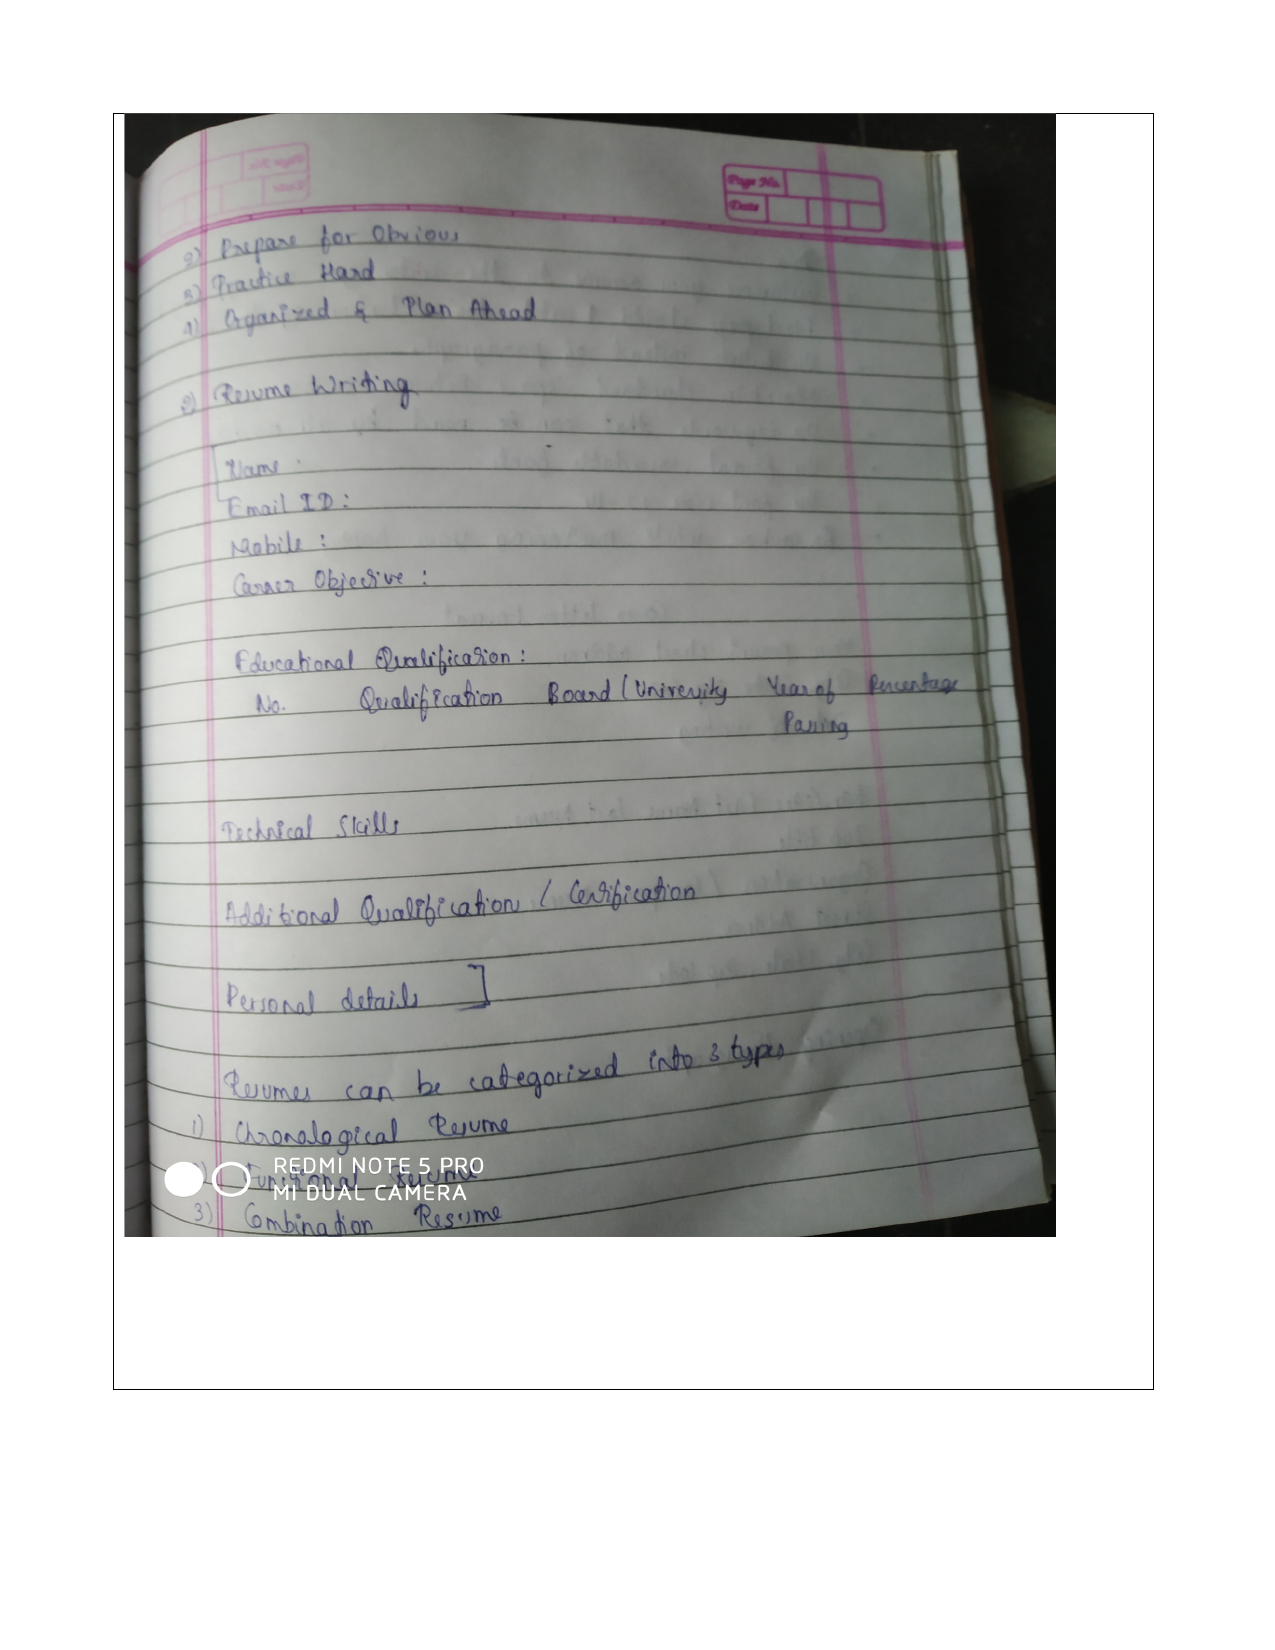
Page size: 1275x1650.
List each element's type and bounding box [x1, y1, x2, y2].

picture [125, 114, 1055, 1237]
table_cell [114, 114, 1153, 1389]
